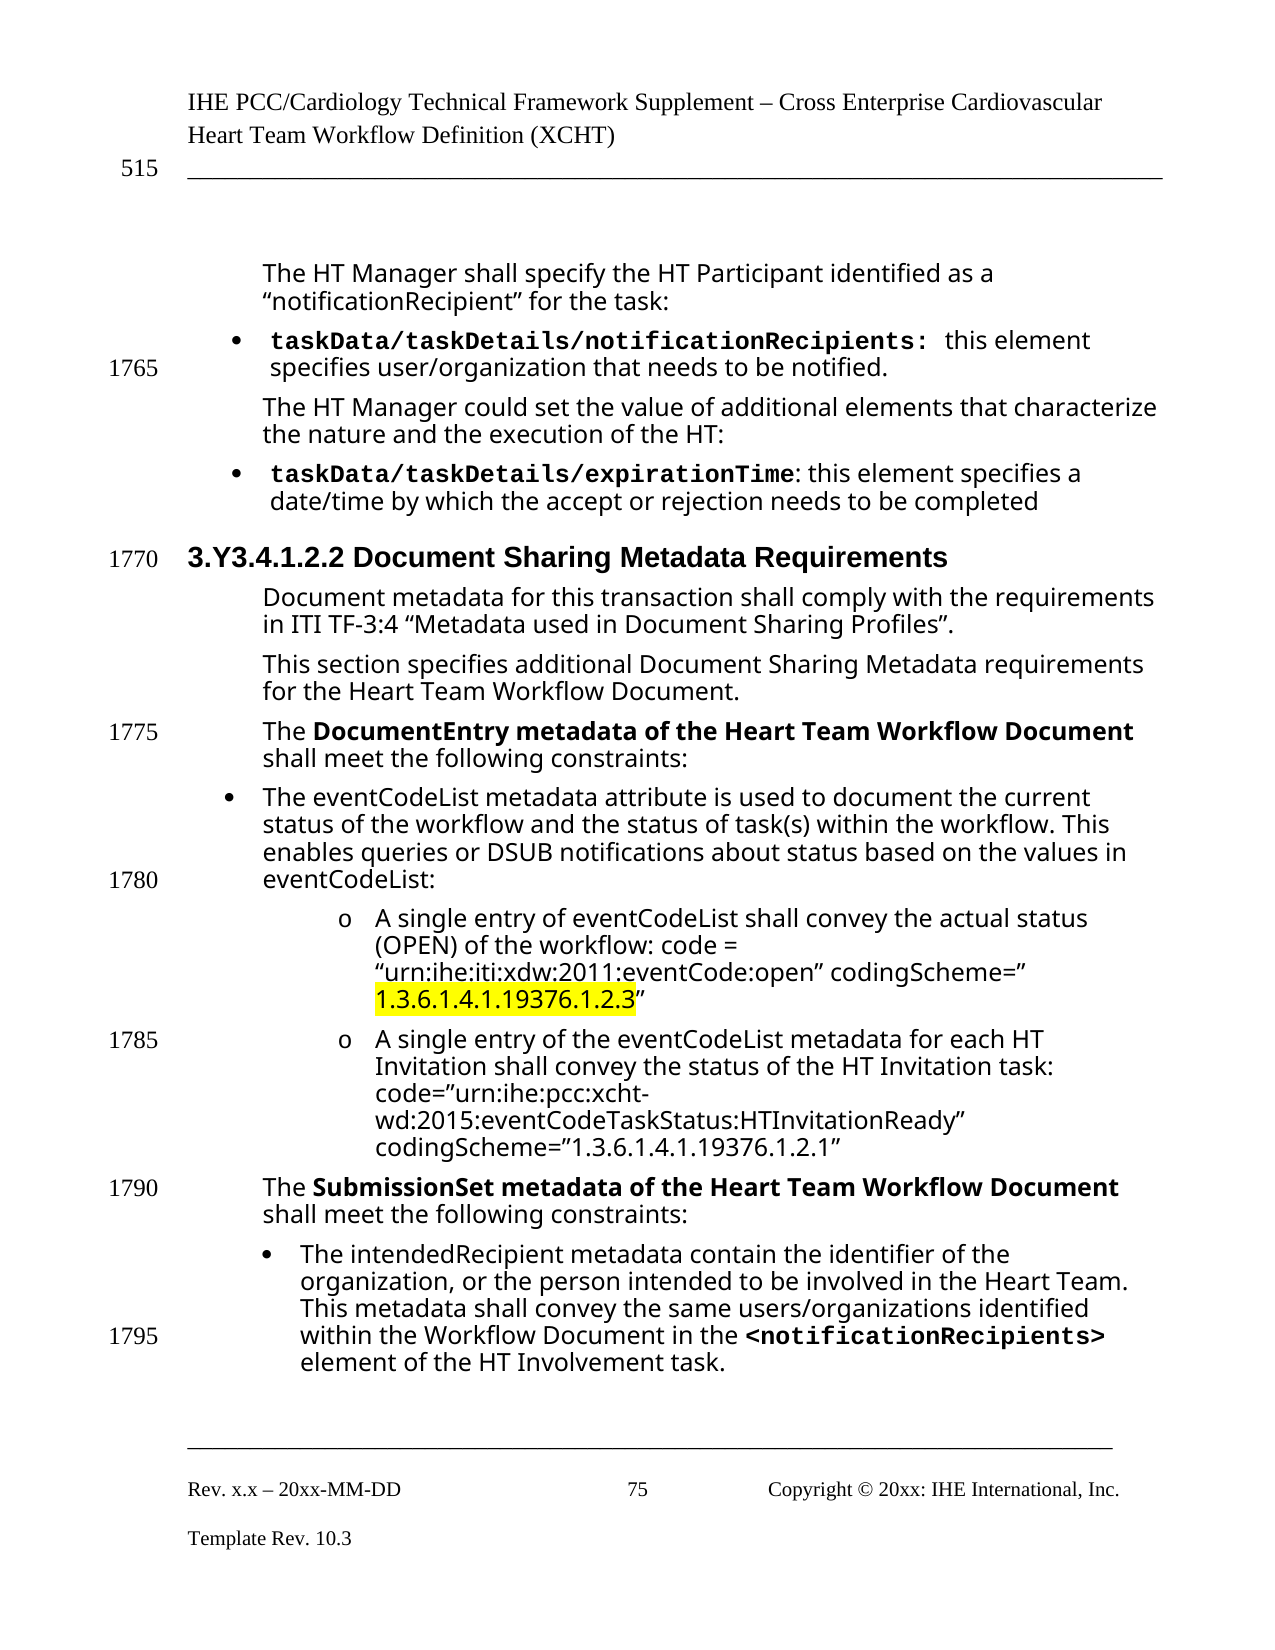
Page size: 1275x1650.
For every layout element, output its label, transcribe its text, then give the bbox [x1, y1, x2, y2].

subtitle 3.Y3.4.1.2.2 Document Sharing Metadata Requirements [187, 540, 1162, 574]
text The HT Manager shall specify the HT Participant identified as a “notificationRecipient” for the task: [262, 261, 1162, 315]
text The SubmissionSet metadata of the Heart Team Workflow Document shall meet the following constraints: [262, 1175, 1162, 1229]
text The HT Manager could set the value of additional elements that characterize the nature and the execution of the HT: [262, 394, 1162, 449]
list A single entry of the eventCodeList metadata for each HT Invitation shall convey the status of the HT Invitation task: code=”urn:ihe:pcc:xcht-wd:2015:eventCodeTaskStatus:HTInvitationReady” codingScheme=”1.3.6.1.4.1.19376.1.2.1” [337, 1027, 1162, 1162]
list taskData/taskDetails/expirationTime: this element specifies a date/time by which the accept or rejection needs to be completed [232, 461, 1162, 515]
list The eventCodeList metadata attribute is used to document the current status of the workflow and the status of task(s) within the workflow. This enables queries or DSUB notifications about status based on the values in eventCodeList: [225, 785, 1162, 893]
list The intendedRecipient metadata contain the identifier of the organization, or the person intended to be involved in the Heart Team. This metadata shall convey the same users/organizations identified within the Workflow Document in the <notificationRecipients> element of the HT Involvement task. [262, 1241, 1162, 1377]
text Document metadata for this transaction shall comply with the requirements in ITI TF-3:4 “Metadata used in Document Sharing Profiles”. [262, 585, 1162, 639]
text The DocumentEntry metadata of the Heart Team Workflow Document shall meet the following constraints: [262, 718, 1162, 773]
text This section specifies additional Document Sharing Metadata requirements for the Heart Team Workflow Document. [262, 652, 1162, 706]
list taskData/taskDetails/notificationRecipients: this element specifies user/organization that needs to be notified. [232, 328, 1162, 382]
list A single entry of eventCodeList shall convey the actual status (OPEN) of the workflow: code = “urn:ihe:iti:xdw:2011:eventCode:open” codingScheme=” 1.3.6.1.4.1.19376.1.2.3” [337, 906, 1162, 1014]
